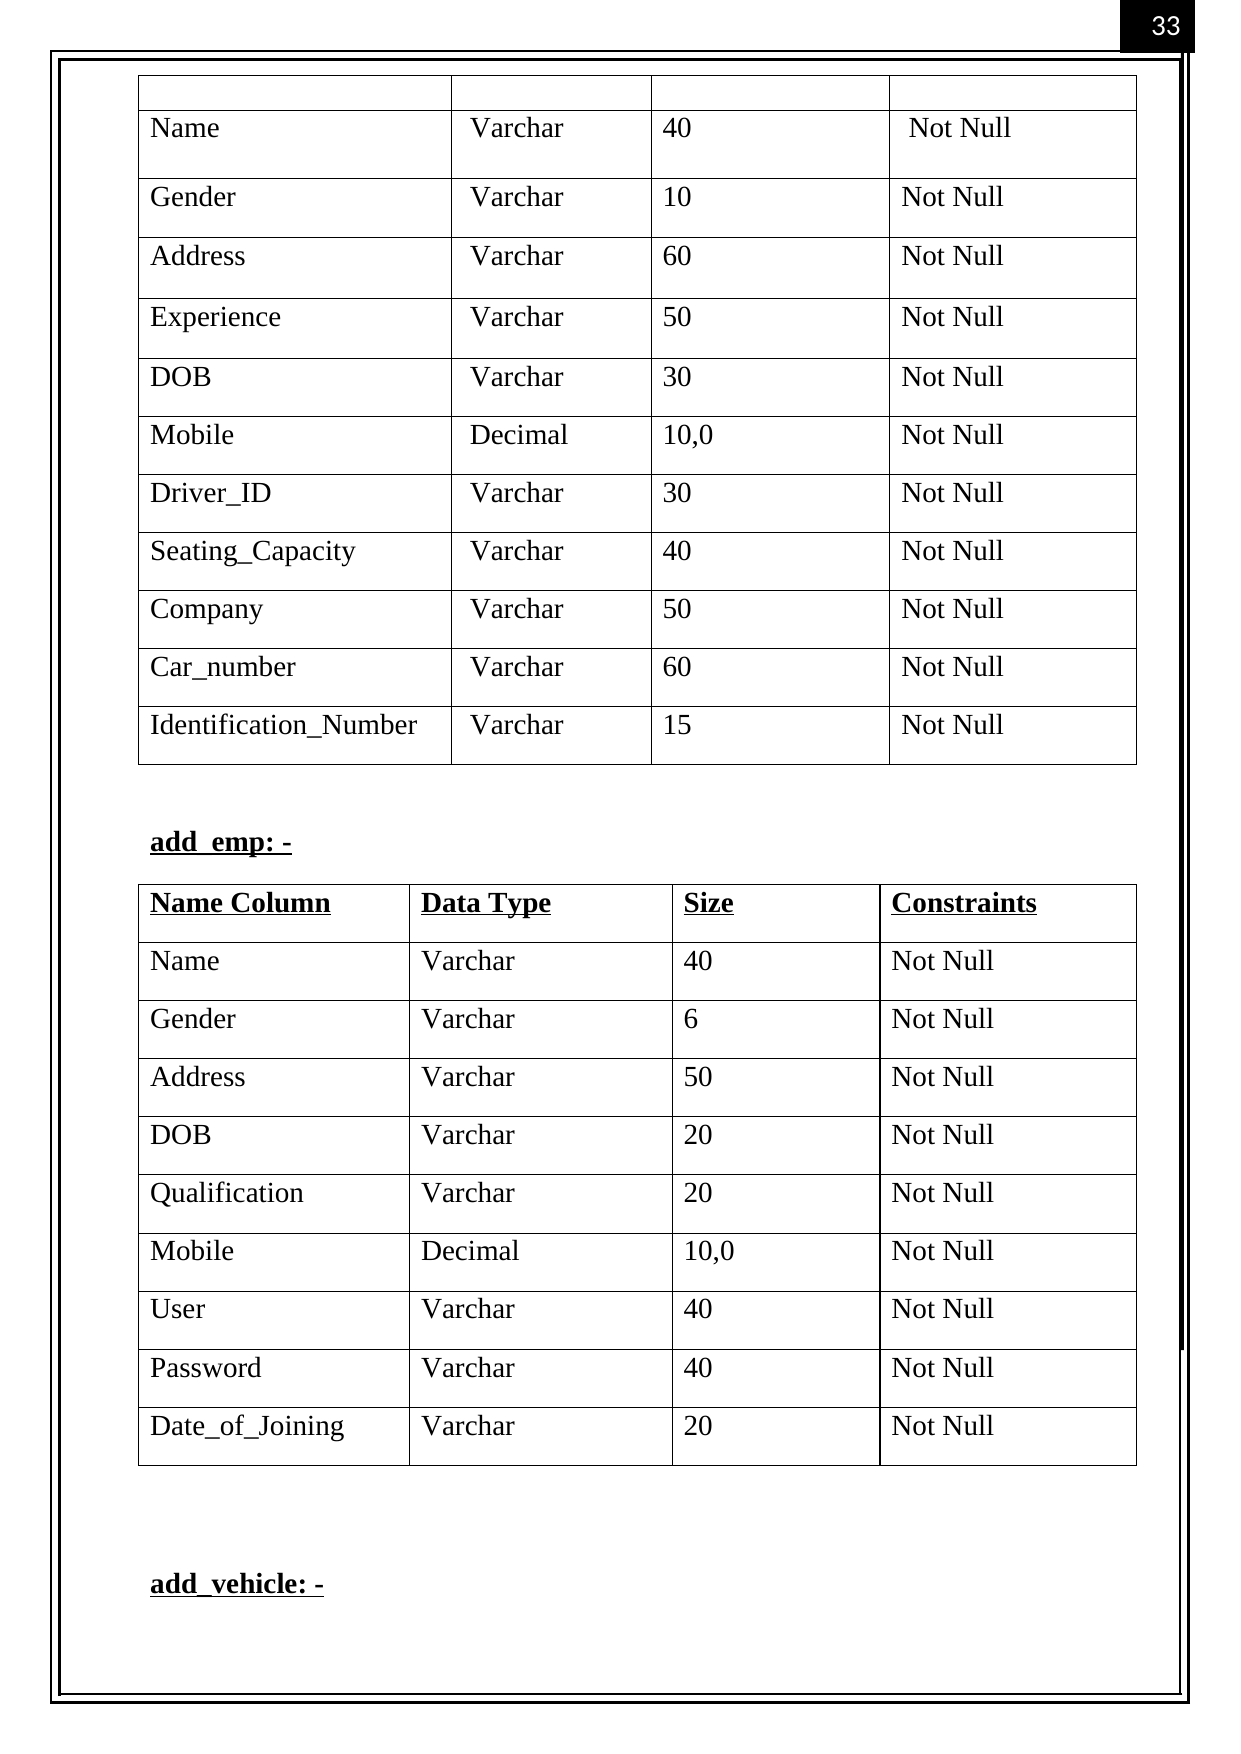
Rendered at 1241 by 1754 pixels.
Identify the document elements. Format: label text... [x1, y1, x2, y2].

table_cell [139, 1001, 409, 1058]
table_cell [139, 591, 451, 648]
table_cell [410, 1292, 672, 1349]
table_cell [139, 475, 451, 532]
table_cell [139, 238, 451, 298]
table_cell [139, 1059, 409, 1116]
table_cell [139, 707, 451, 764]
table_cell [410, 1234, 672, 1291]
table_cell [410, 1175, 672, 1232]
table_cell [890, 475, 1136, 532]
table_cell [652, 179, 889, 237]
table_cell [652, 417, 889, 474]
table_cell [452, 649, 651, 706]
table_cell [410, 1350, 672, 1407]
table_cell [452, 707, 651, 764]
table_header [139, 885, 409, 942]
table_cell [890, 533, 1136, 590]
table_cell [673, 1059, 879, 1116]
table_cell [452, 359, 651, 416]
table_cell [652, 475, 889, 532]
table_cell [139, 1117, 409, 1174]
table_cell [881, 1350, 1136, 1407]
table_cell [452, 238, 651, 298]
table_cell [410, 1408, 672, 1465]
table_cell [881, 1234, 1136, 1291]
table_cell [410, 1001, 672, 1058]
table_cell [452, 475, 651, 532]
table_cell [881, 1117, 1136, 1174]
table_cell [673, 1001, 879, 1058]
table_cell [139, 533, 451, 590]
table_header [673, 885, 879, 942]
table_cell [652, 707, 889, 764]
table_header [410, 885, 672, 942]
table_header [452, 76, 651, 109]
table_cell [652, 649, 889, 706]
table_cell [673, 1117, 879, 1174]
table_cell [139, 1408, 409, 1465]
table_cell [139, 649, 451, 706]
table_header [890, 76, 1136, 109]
text add_vehicle: - [150, 1567, 1090, 1600]
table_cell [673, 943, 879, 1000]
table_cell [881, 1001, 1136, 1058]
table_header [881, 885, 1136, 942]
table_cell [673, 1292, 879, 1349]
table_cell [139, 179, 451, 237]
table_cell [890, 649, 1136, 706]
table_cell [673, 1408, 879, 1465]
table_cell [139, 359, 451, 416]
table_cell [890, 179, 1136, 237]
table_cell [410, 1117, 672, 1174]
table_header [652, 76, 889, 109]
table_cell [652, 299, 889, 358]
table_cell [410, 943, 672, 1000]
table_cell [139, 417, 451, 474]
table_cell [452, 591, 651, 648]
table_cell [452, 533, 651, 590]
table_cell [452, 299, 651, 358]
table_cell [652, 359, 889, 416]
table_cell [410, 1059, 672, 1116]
text add_emp: - [150, 824, 1090, 858]
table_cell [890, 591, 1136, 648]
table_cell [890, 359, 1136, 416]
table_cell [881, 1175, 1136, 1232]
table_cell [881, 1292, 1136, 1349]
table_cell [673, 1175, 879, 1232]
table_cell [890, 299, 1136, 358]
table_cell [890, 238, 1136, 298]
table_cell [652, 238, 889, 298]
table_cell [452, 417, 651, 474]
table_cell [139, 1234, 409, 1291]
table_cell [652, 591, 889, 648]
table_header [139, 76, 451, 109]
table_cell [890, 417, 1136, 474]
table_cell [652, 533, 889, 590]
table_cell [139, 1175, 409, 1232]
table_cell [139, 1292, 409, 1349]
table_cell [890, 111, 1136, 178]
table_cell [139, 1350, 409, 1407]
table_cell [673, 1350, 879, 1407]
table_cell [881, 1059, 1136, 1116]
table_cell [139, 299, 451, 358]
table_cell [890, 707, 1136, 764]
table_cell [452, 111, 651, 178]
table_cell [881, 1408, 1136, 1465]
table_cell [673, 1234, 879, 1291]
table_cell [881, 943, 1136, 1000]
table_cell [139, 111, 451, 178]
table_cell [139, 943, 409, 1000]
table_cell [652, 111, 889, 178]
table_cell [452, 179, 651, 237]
